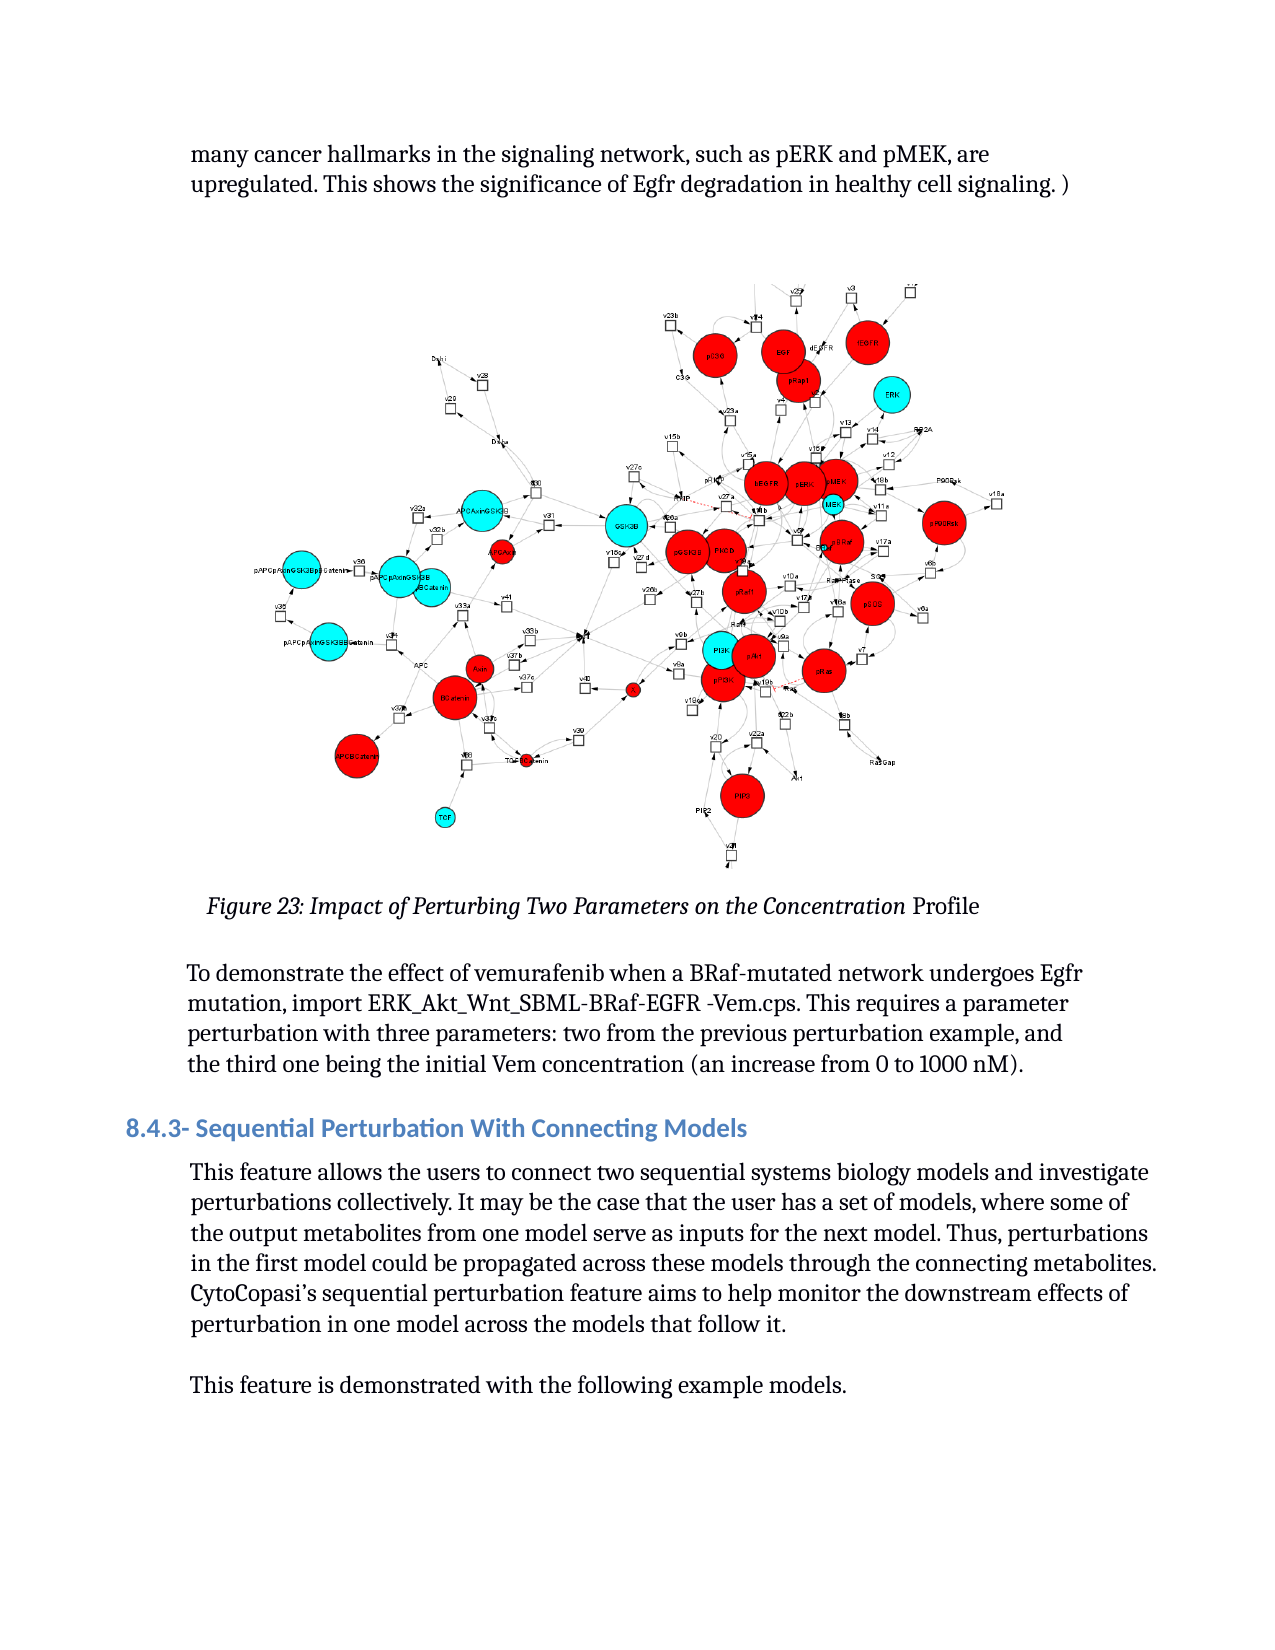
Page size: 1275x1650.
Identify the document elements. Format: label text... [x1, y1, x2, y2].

text This feature allows the users to connect two sequential systems biology models and investigate perturbations collectively. It may be the case that the user has a set of models, where some of the output metabolites from one model serve as inputs for the next model. Thus, perturbations in the first model could be propagated across these models through the connecting metabolites. CytoCopasi’s sequential perturbation feature aims to help monitor the downstream effects of perturbation in one model across the models that follow it. [189, 1158, 1164, 1338]
text To demonstrate the effect of vemurafenib when a BRaf-mutated network undergoes Egfr mutation, import ERK_Akt_Wnt_SBML-BRaf-EGFR -Vem.cps. This requires a parameter perturbation with three parameters: two from the previous perturbation example, and the third one being the initial Vem concentration (an increase from 0 to 1000 nM). [186, 958, 1088, 1078]
text Figure 23: Impact of Perturbing Two Parameters on the Concentration Profile [206, 892, 1099, 921]
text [189, 140, 1077, 199]
subtitle 8.4.3- Sequential Perturbation With Connecting Models [126, 1111, 1164, 1144]
text This feature is demonstrated with the following example models. [189, 1371, 1164, 1400]
picture [226, 284, 1017, 869]
